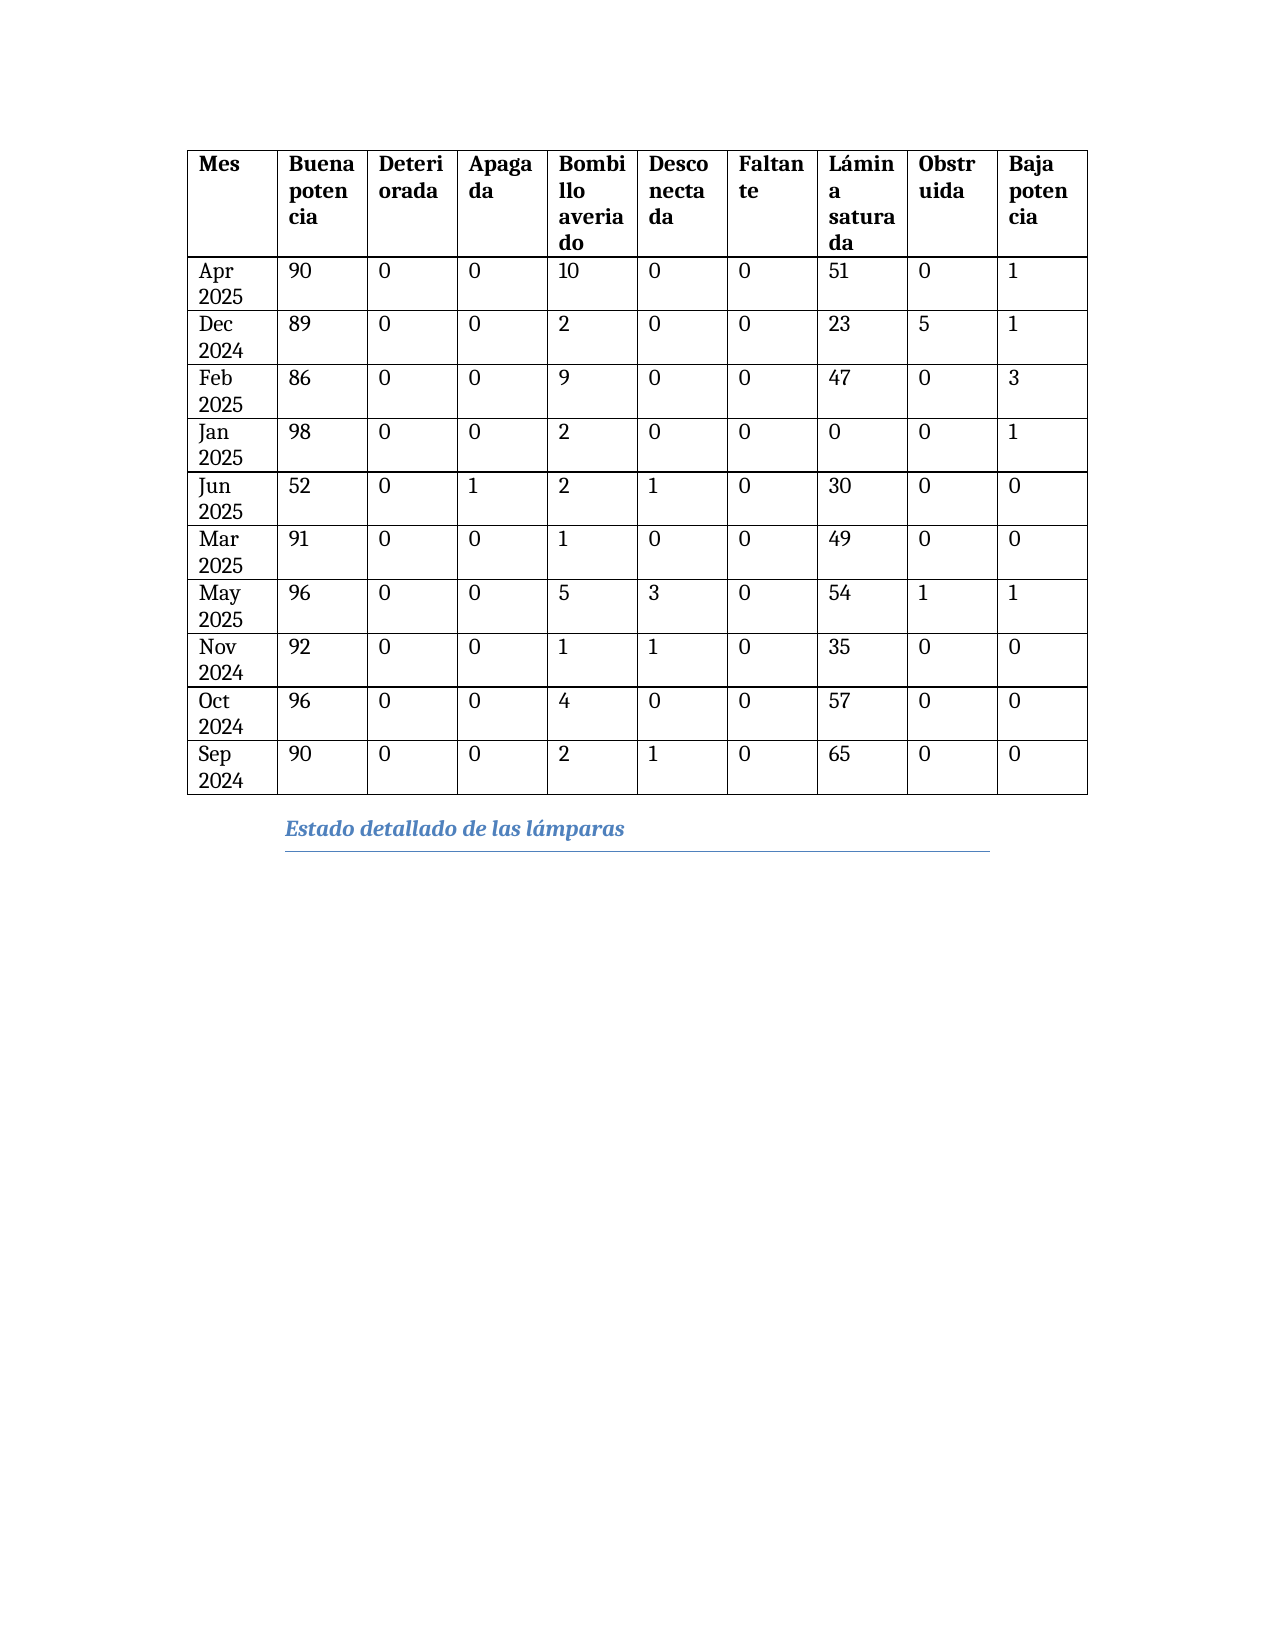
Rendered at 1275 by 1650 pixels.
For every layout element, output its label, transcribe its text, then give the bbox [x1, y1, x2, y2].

table_cell 1 [458, 473, 547, 525]
table_cell 0 [908, 473, 997, 525]
table_cell 0 [368, 311, 457, 364]
table_cell Mar 2025 [188, 526, 277, 579]
table_cell 0 [728, 365, 817, 418]
table_cell 90 [278, 258, 367, 310]
table_cell Dec 2024 [188, 311, 277, 364]
table_cell Apr 2025 [188, 258, 277, 310]
table_cell 49 [818, 526, 907, 579]
table_cell 23 [818, 311, 907, 364]
table_cell 1 [998, 258, 1087, 310]
table_cell 0 [908, 419, 997, 471]
table_cell 0 [728, 473, 817, 525]
table_cell 0 [998, 473, 1087, 525]
table_cell 0 [458, 258, 547, 310]
table_cell 86 [278, 365, 367, 418]
table_cell 0 [728, 311, 817, 364]
table_cell 90 [278, 741, 367, 794]
table_cell Jun 2025 [188, 473, 277, 525]
table_cell 0 [368, 634, 457, 686]
table_cell 4 [548, 688, 637, 740]
table_header Deteriorada [368, 151, 457, 256]
table_cell 0 [458, 365, 547, 418]
table_cell 0 [638, 258, 727, 310]
table_cell 0 [728, 580, 817, 633]
table_cell 0 [638, 419, 727, 471]
table_cell 0 [998, 634, 1087, 686]
table_cell Jan 2025 [188, 419, 277, 471]
table_cell 0 [908, 365, 997, 418]
table_cell Oct 2024 [188, 688, 277, 740]
table_cell Sep 2024 [188, 741, 277, 794]
table_cell 98 [278, 419, 367, 471]
table_cell 0 [458, 526, 547, 579]
table_header Mes [188, 151, 277, 256]
table_cell 3 [998, 365, 1087, 418]
table_cell 1 [638, 634, 727, 686]
table_cell 0 [728, 526, 817, 579]
table_cell 0 [908, 688, 997, 740]
table_cell 2 [548, 473, 637, 525]
table_cell 91 [278, 526, 367, 579]
table_cell 2 [548, 311, 637, 364]
table_cell 0 [638, 526, 727, 579]
table_cell 0 [368, 258, 457, 310]
table_cell 3 [638, 580, 727, 633]
table_cell 89 [278, 311, 367, 364]
table_cell 9 [548, 365, 637, 418]
table_cell 51 [818, 258, 907, 310]
table_cell 0 [728, 688, 817, 740]
table_cell 0 [368, 688, 457, 740]
table_cell 0 [998, 526, 1087, 579]
table_header Faltante [728, 151, 817, 256]
table_header Desconectada [638, 151, 727, 256]
table_cell May 2025 [188, 580, 277, 633]
table_header Obstruida [908, 151, 997, 256]
table_cell 92 [278, 634, 367, 686]
table_cell 0 [818, 419, 907, 471]
table_cell 0 [728, 634, 817, 686]
table_cell 2 [548, 741, 637, 794]
table_cell 0 [908, 526, 997, 579]
table_cell 1 [638, 473, 727, 525]
table_cell 0 [908, 741, 997, 794]
table_cell 1 [548, 526, 637, 579]
table_cell 0 [368, 419, 457, 471]
text Estado detallado de las lámparas [285, 816, 990, 851]
table_cell Feb 2025 [188, 365, 277, 418]
table_cell 0 [368, 580, 457, 633]
table_cell 47 [818, 365, 907, 418]
table_header Apagada [458, 151, 547, 256]
table_cell 2 [548, 419, 637, 471]
table_cell 1 [998, 311, 1087, 364]
table_cell 5 [908, 311, 997, 364]
table_cell 30 [818, 473, 907, 525]
table_cell 0 [638, 365, 727, 418]
table_header Lámina saturada [818, 151, 907, 256]
table_cell 0 [728, 419, 817, 471]
table_cell Nov 2024 [188, 634, 277, 686]
table_cell 57 [818, 688, 907, 740]
table_header Buena potencia [278, 151, 367, 256]
table_cell 1 [998, 580, 1087, 633]
table_header Baja potencia [998, 151, 1087, 256]
table_cell 0 [728, 741, 817, 794]
table_cell 0 [368, 473, 457, 525]
table_cell 0 [368, 365, 457, 418]
table_cell 0 [458, 580, 547, 633]
table_cell 0 [368, 741, 457, 794]
table_cell 0 [368, 526, 457, 579]
table_cell 65 [818, 741, 907, 794]
table_cell 52 [278, 473, 367, 525]
table_cell 0 [728, 258, 817, 310]
table_cell 96 [278, 580, 367, 633]
table_cell 35 [818, 634, 907, 686]
table_cell 1 [998, 419, 1087, 471]
table_cell 5 [548, 580, 637, 633]
table_cell 0 [638, 311, 727, 364]
table_cell 10 [548, 258, 637, 310]
table_cell 0 [458, 688, 547, 740]
table_cell 54 [818, 580, 907, 633]
table_cell 1 [638, 741, 727, 794]
table_cell 0 [638, 688, 727, 740]
table_cell 0 [458, 634, 547, 686]
table_cell 1 [908, 580, 997, 633]
table_cell 0 [458, 419, 547, 471]
table_cell 0 [458, 311, 547, 364]
table_cell 96 [278, 688, 367, 740]
table_cell 0 [908, 634, 997, 686]
table_cell 0 [908, 258, 997, 310]
table_cell 0 [458, 741, 547, 794]
table_cell 0 [998, 741, 1087, 794]
table_cell 1 [548, 634, 637, 686]
table_header Bombillo averiado [548, 151, 637, 256]
table_cell 0 [998, 688, 1087, 740]
